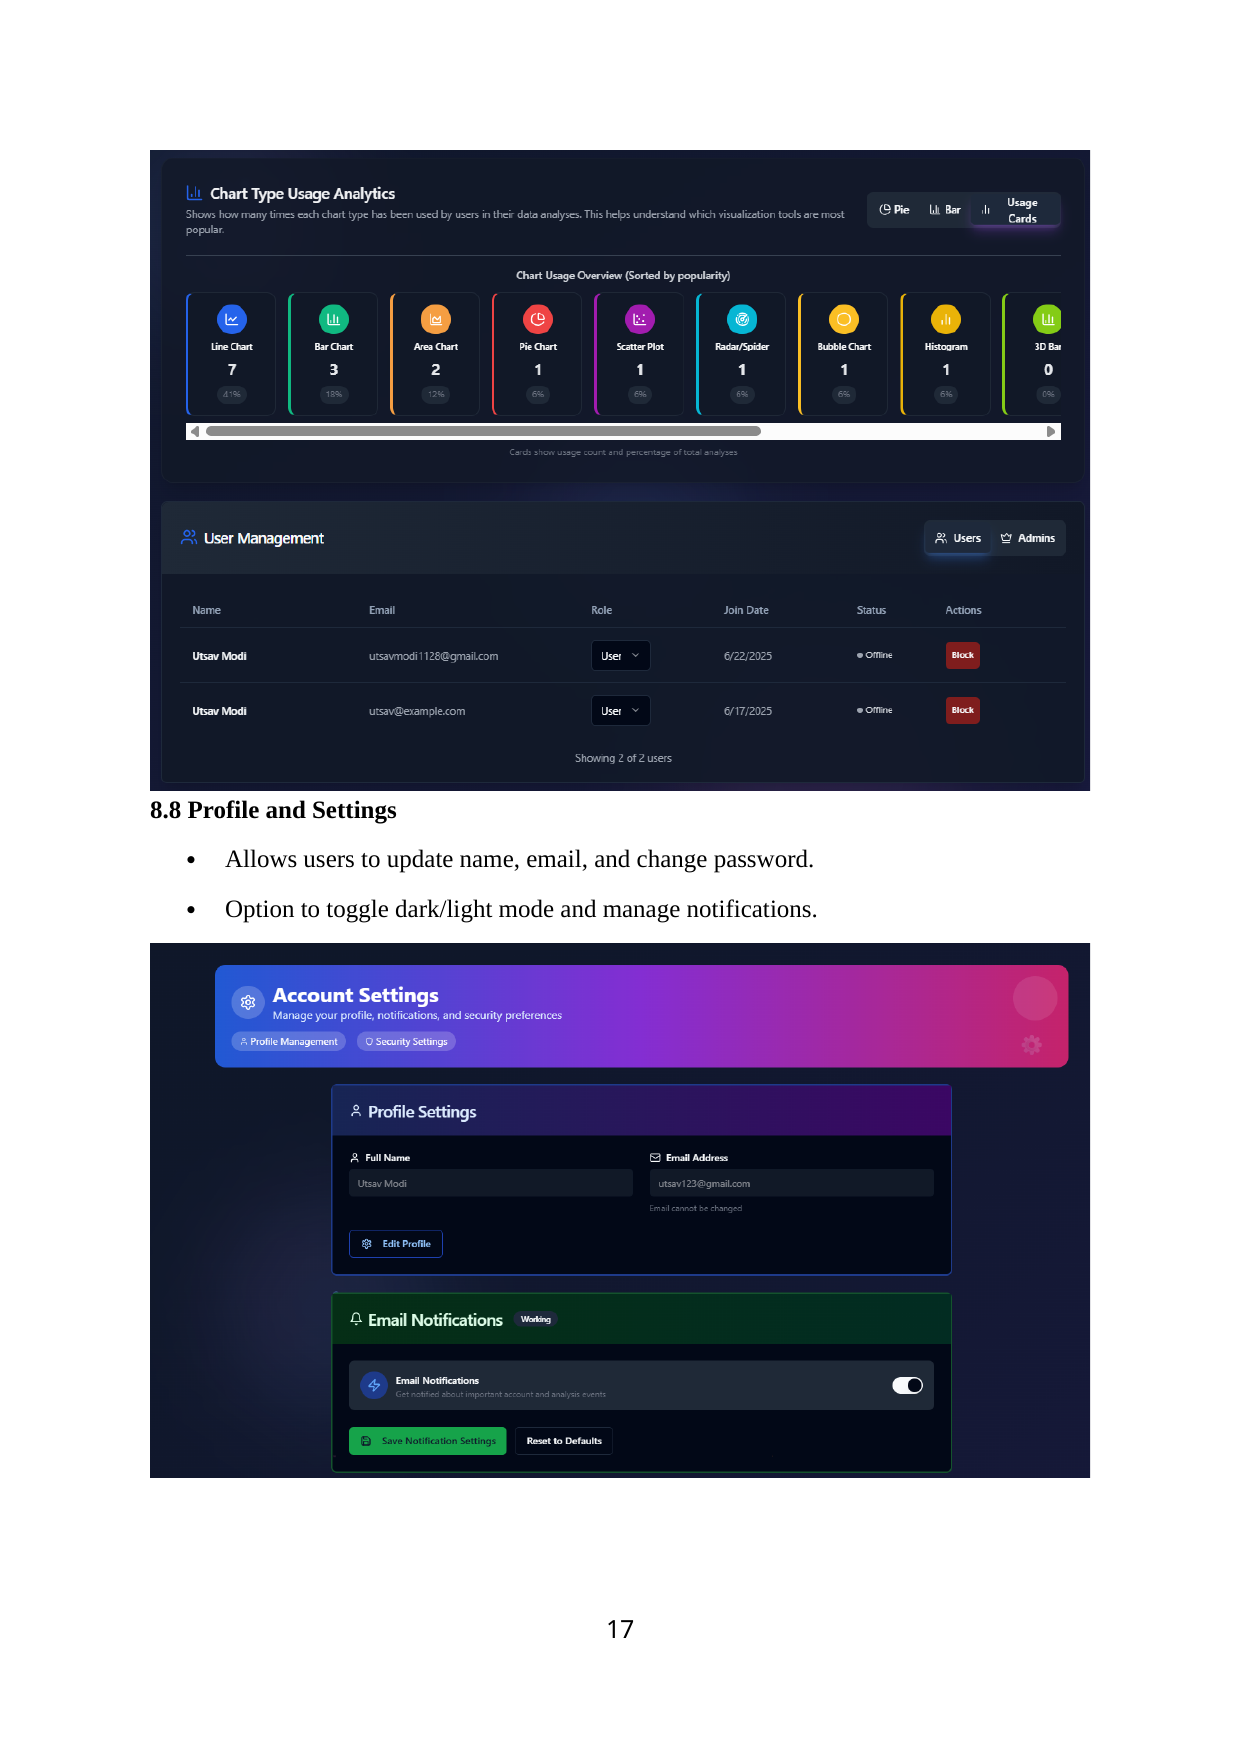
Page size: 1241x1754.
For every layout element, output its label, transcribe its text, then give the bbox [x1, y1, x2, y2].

list Allows users to update name, email, and change password. [187, 844, 1090, 873]
picture [150, 943, 1091, 1478]
list Option to toggle dark/light mode and manage notifications. [187, 894, 1090, 923]
picture [150, 150, 1091, 791]
text 8.8 Profile and Settings [150, 791, 1090, 823]
